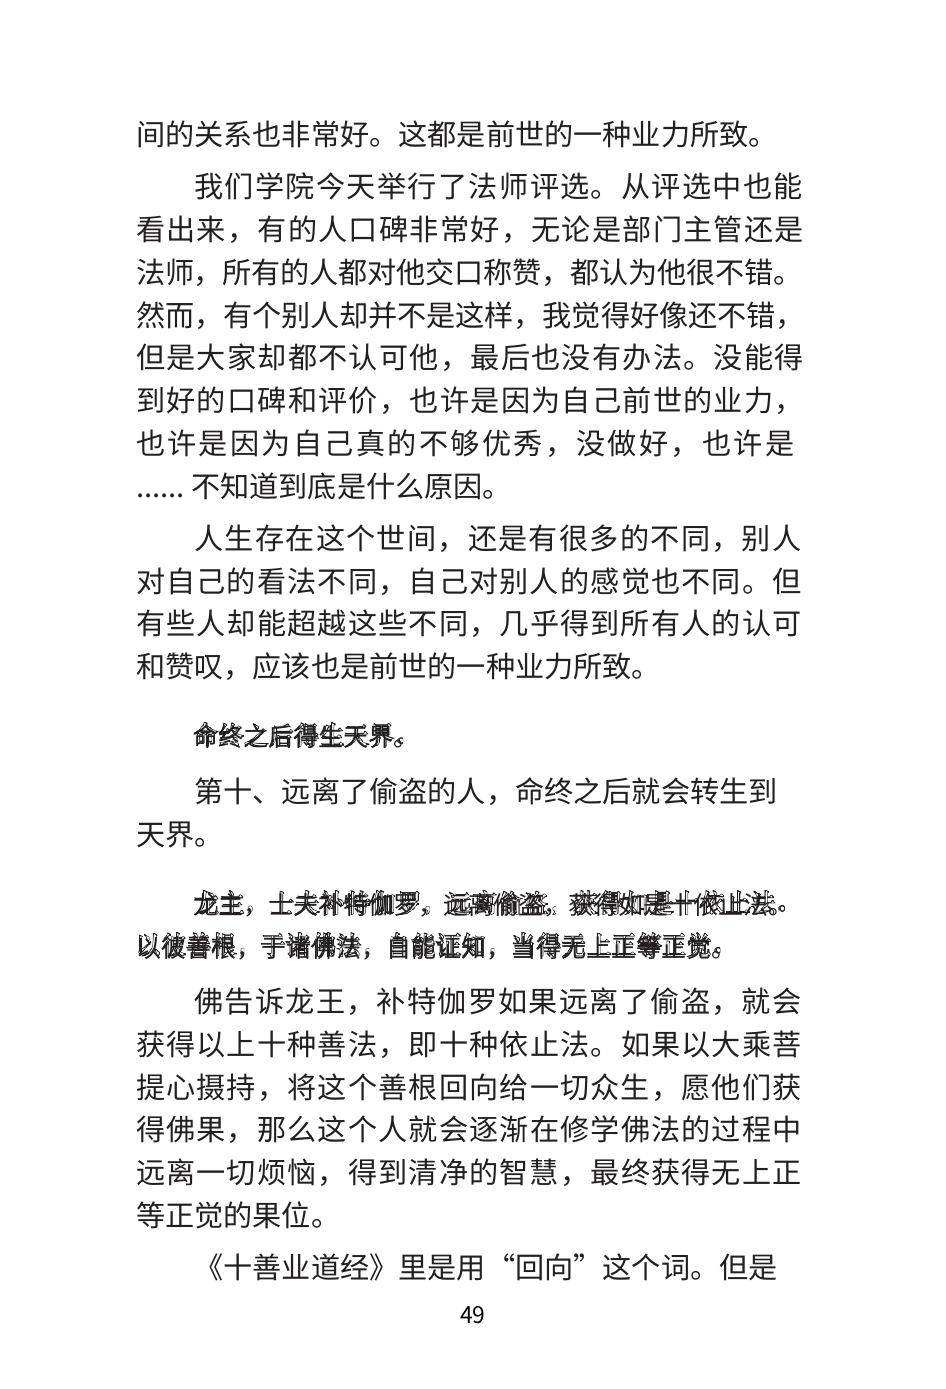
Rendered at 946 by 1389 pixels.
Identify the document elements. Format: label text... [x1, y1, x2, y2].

text 我们学院今天举行了法师评选。从评选中也能看出来，有的人口碑非常好，无论是部门主管还是法师，所有的人都对他交口称赞，都认为他很不错。然而，有个别人却并不是这样，我觉得好像还不错， 但是大家却都不认可他，最后也没有办法。没能得到好的口碑和评价，也许是因为自己前世的业力， 也许是因为自己真的不够优秀，没做好，也许是 [136, 164, 804, 462]
text 龙主，士夫补特伽罗，远离偷盗，获得如是十依止法。以彼善根，于诸佛法，自能证知，当得无上正等正觉。 [136, 885, 802, 964]
text 第十、远离了偷盗的人，命终之后就会转生到天界。 [136, 769, 803, 854]
text 人生存在这个世间，还是有很多的不同，别人对自己的看法不同，自己对别人的感觉也不同。但有些人却能超越这些不同，几乎得到所有人的认可和赞叹，应该也是前世的一种业力所致。 [136, 515, 803, 686]
text 命终之后得生天界。 [194, 718, 835, 754]
text ...... 不知道到底是什么原因。 [136, 463, 835, 506]
text 佛告诉龙王，补特伽罗如果远离了偷盗，就会获得以上十种善法，即十种依止法。如果以大乘菩提心摄持，将这个善根回向给一切众生，愿他们获得佛果，那么这个人就会逐渐在修学佛法的过程中远离一切烦恼，得到清净的智慧，最终获得无上正等正觉的果位。 [136, 979, 803, 1235]
text 间的关系也非常好。这都是前世的一种业力所致。 [136, 112, 835, 154]
text 《十善业道经》里是用“回向”这个词。但是 [194, 1244, 835, 1287]
